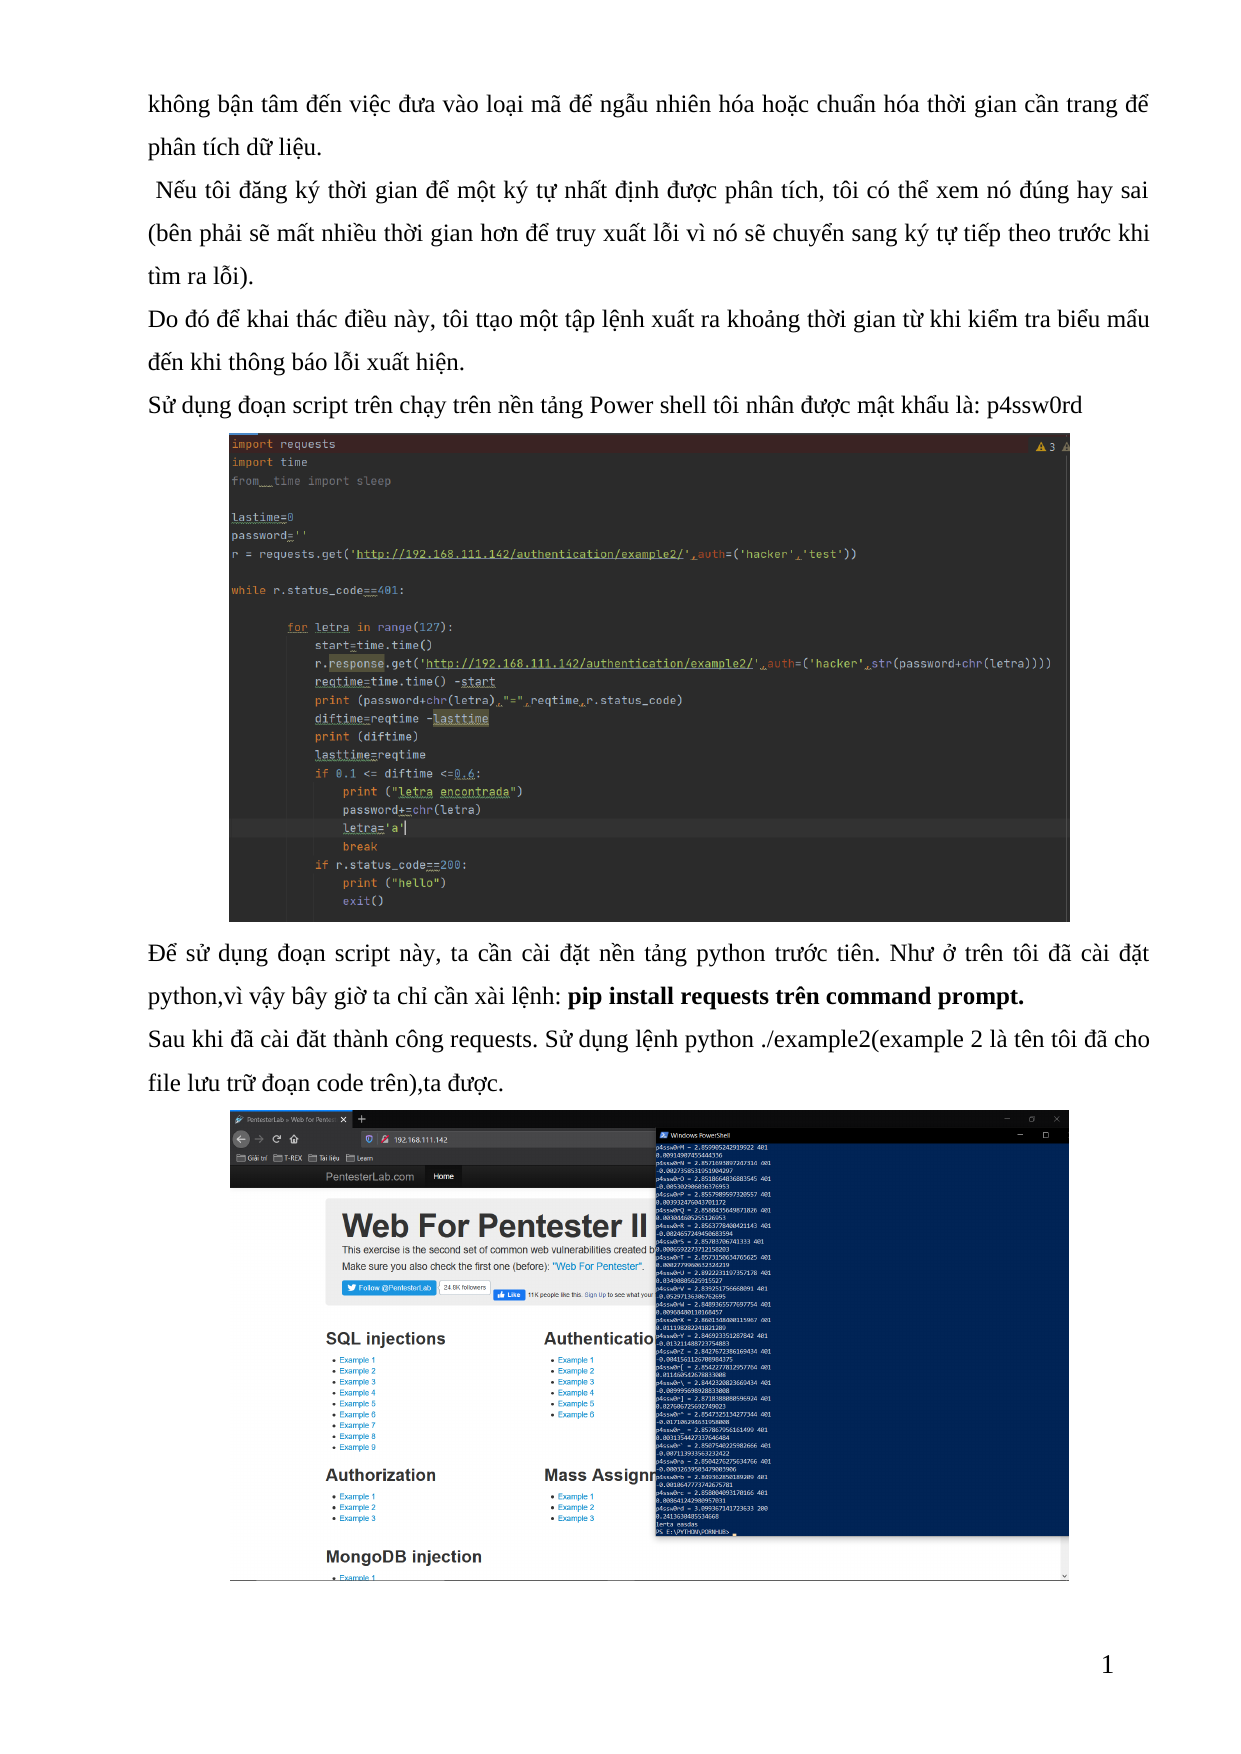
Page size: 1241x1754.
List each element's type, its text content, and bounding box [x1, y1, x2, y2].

text Sau khi đã cài đăt thành công requests. Sử dụng lệnh python ./example2(example 2 là tên tôi đã cho file lưu trữ đoạn code trên),ta được. [148, 1024, 1152, 1096]
text Nếu tôi đăng ký thời gian để một ký tự nhất định được phân tích, tôi có thể xem nó đúng hay sai (bên phải sẽ mất nhiều thời gian hơn để truy xuất lỗi vì nó sẽ chuyển sang ký tự tiếp theo trước khi tìm ra lỗi). [148, 175, 1152, 290]
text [148, 89, 1152, 161]
text Do đó để khai thác điều này, tôi ttạo một tập lệnh xuất ra khoảng thời gian từ khi kiểm tra biểu mẩu đến khi thông báo lỗi xuất hiện. [148, 304, 1152, 376]
text Để sử dụng đoạn script này, ta cần cài đặt nền tảng python trước tiên. Như ở trên tôi đã cài đặt python,vì vậy bây giờ ta chỉ cần xài lệnh: pip install requests trên command prompt. [148, 938, 1152, 1010]
text Sử dụng đoạn script trên chạy trên nền tảng Power shell tôi nhân được mật khẩu là: p4ssw0rd [148, 391, 1152, 419]
picture [229, 433, 1070, 922]
picture [230, 1110, 1069, 1581]
